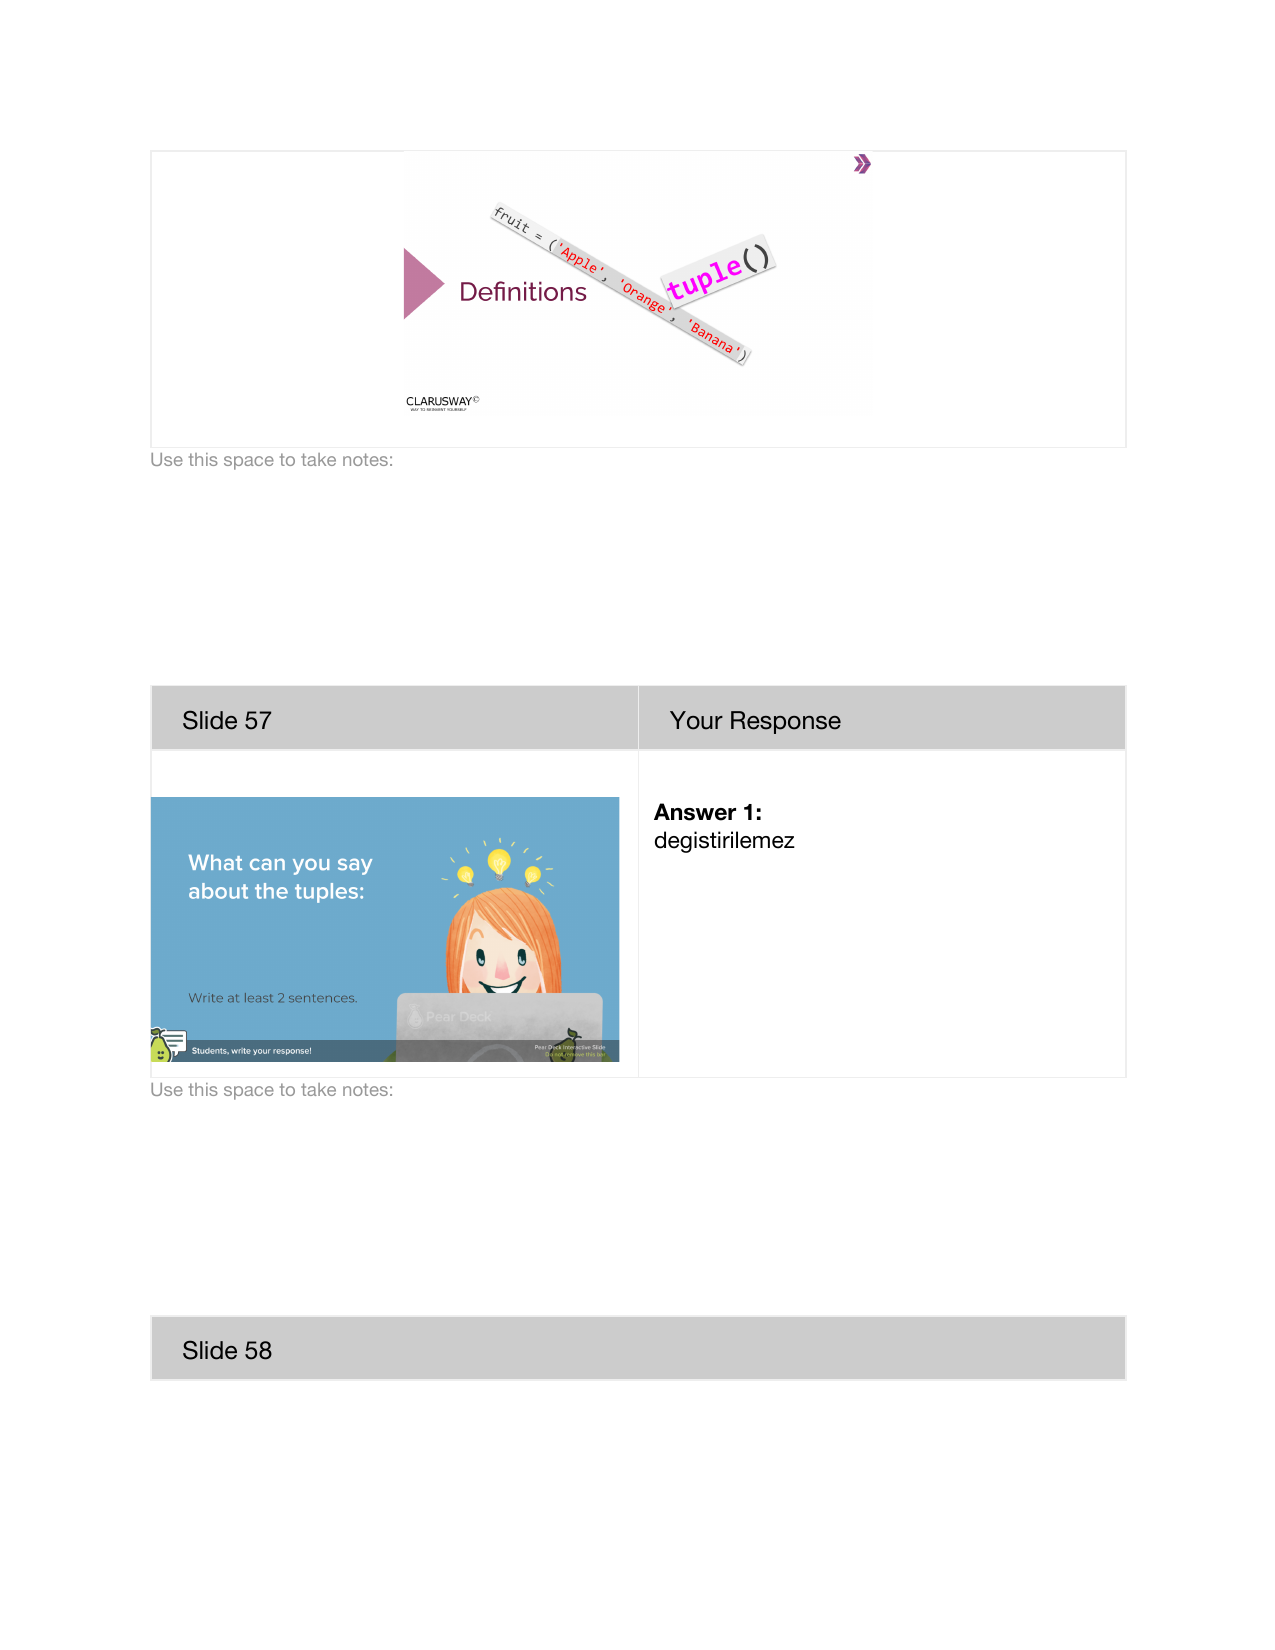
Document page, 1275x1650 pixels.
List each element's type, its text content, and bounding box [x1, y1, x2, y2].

table_cell [152, 152, 1125, 447]
table_header Slide 58 [152, 1317, 1125, 1379]
picture [403, 151, 873, 416]
text Use this space to take notes: [150, 1078, 1125, 1102]
table_header Your Response [639, 686, 1125, 749]
table_cell Answer 1: degistirilemez [639, 751, 1125, 1077]
table_cell [152, 751, 638, 1077]
picture [150, 797, 620, 1062]
table_header Slide 57 [152, 686, 638, 749]
text Use this space to take notes: [150, 448, 1125, 472]
